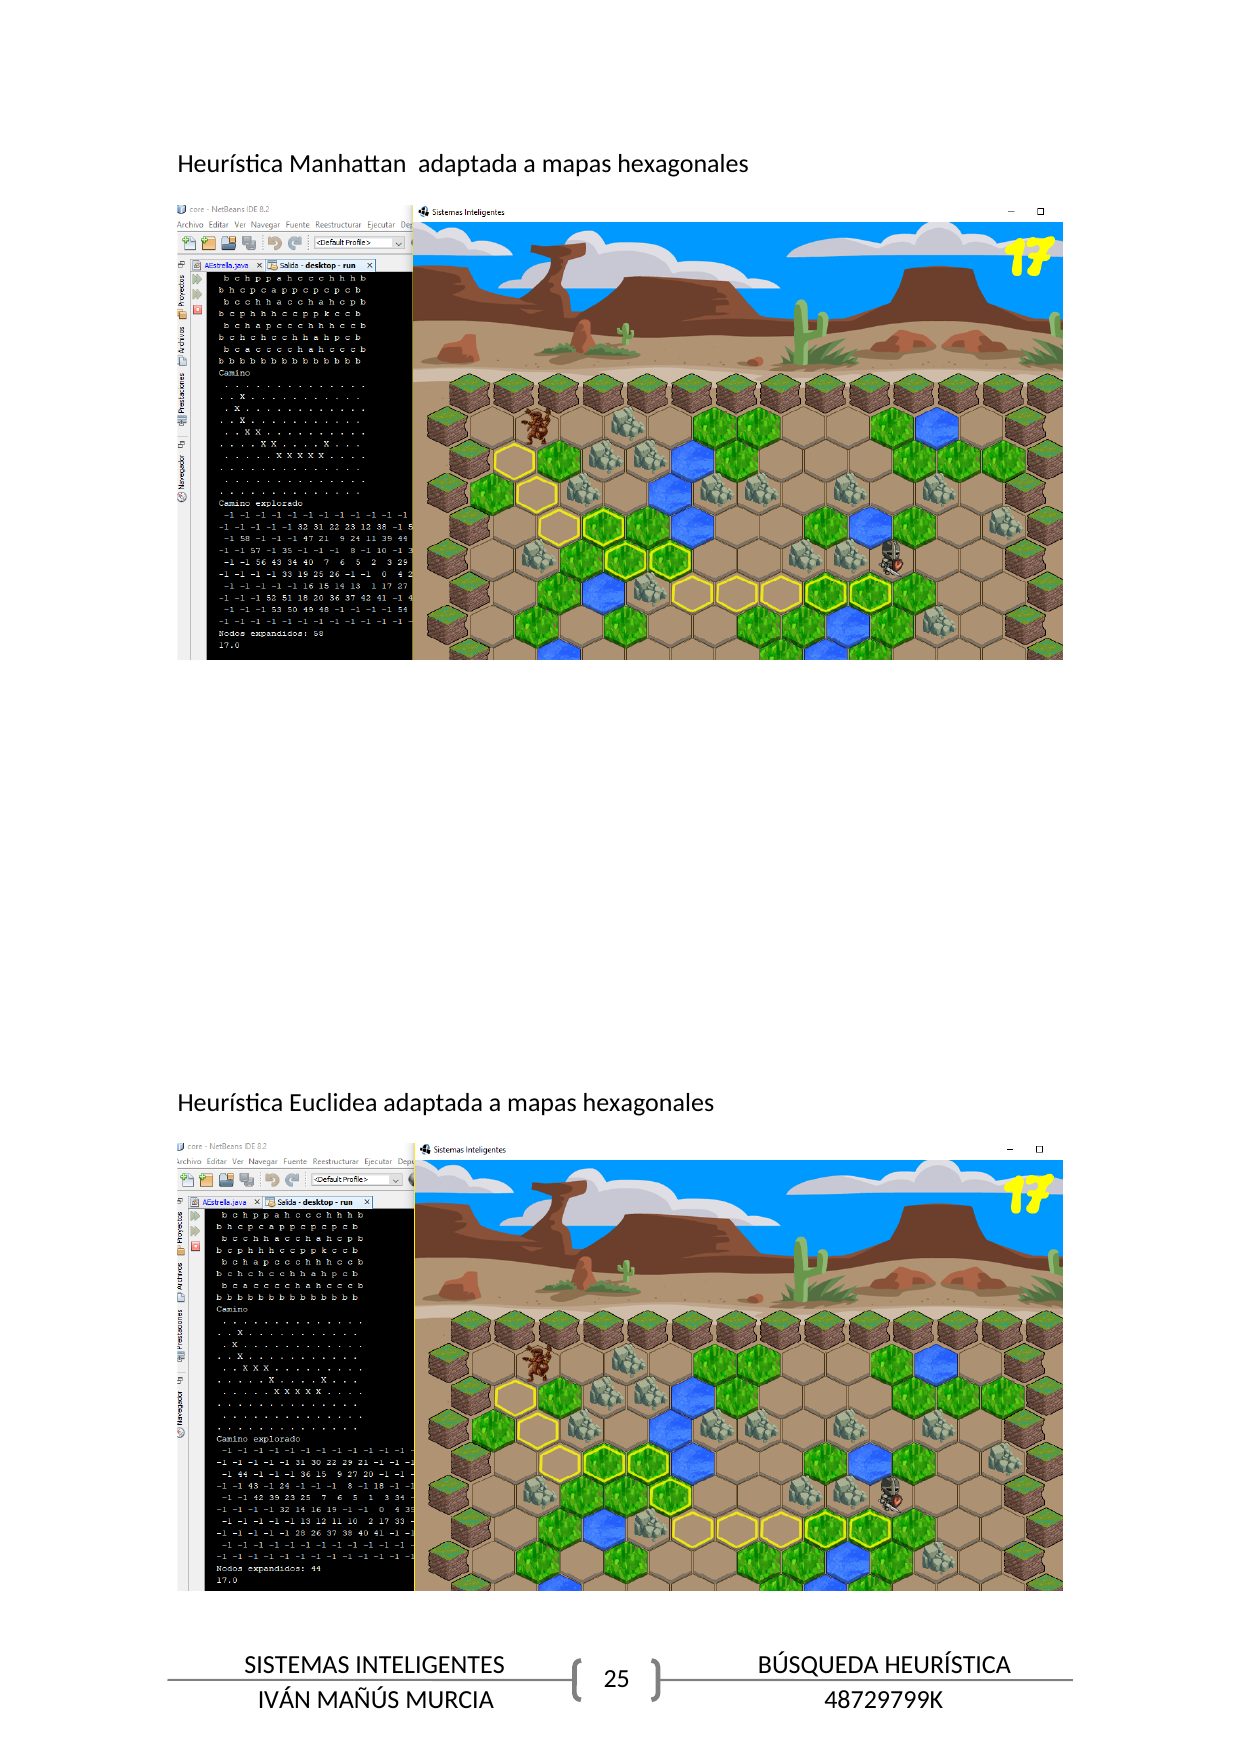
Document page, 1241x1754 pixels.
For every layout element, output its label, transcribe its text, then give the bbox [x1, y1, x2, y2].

picture [177, 205, 1063, 660]
text Heurística Manhattan adaptada a mapas hexagonales [177, 148, 1063, 179]
text Heurística Euclidea adaptada a mapas hexagonales [177, 1086, 1063, 1118]
picture [177, 1143, 1063, 1591]
